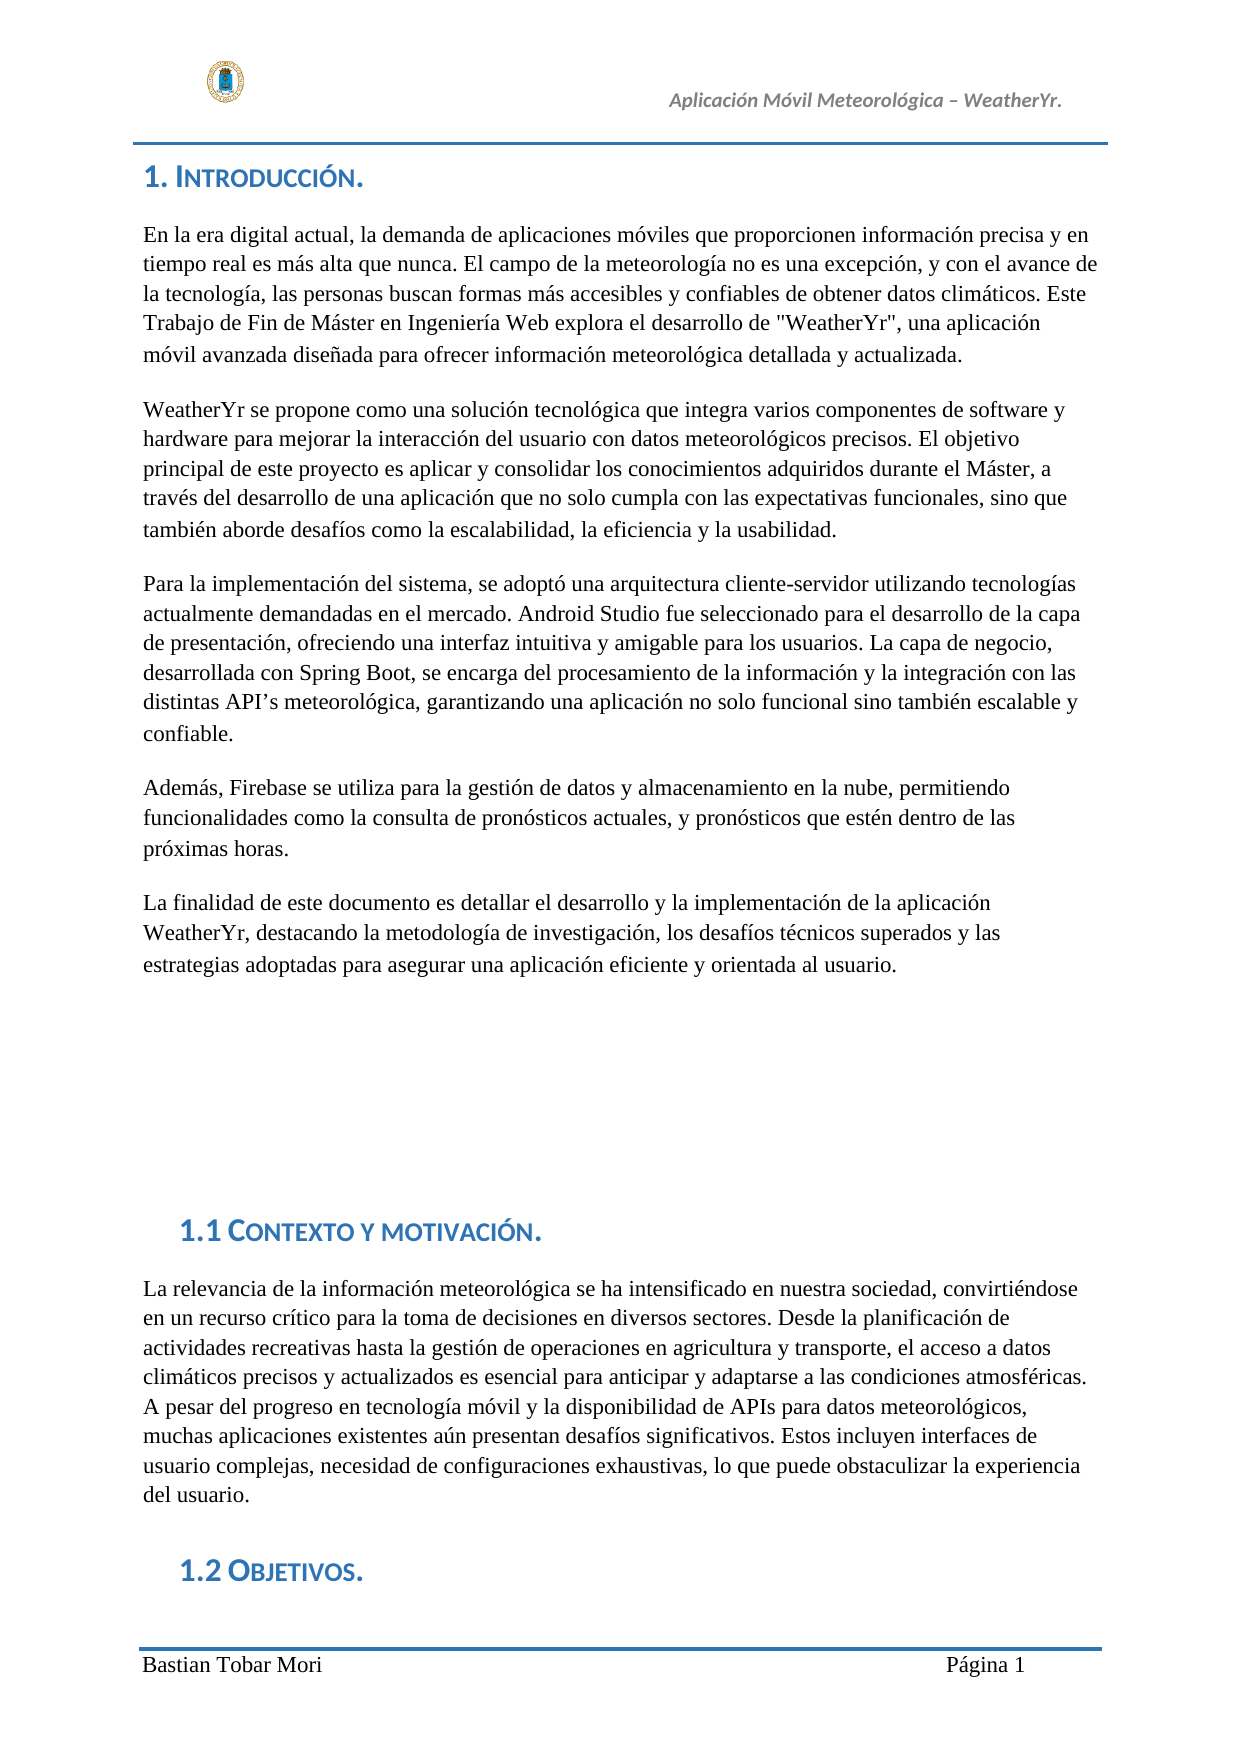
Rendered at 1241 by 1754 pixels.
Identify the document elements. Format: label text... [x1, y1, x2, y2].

text La relevancia de la información meteorológica se ha intensificado en nuestra sociedad, convirtiéndose en un recurso crítico para la toma de decisiones en diversos sectores. Desde la planificación de actividades recreativas hasta la gestión de operaciones en agricultura y transporte, el acceso a datos climáticos precisos y actualizados es esencial para anticipar y adaptarse a las condiciones atmosféricas. A pesar del progreso en tecnología móvil y la disponibilidad de APIs para datos meteorológicos, muchas aplicaciones existentes aún presentan desafíos significativos. Estos incluyen interfaces de usuario complejas, necesidad de configuraciones exhaustivas, lo que puede obstaculizar la experiencia del usuario. [143, 1275, 1099, 1507]
text WeatherYr se propone como una solución tecnológica que integra varios componentes de software y hardware para mejorar la interacción del usuario con datos meteorológicos precisos. El objetivo principal de este proyecto es aplicar y consolidar los conocimientos adquiridos durante el Máster, a través del desarrollo de una aplicación que no solo cumpla con las expectativas funcionales, sino que también aborde desafíos como la escalabilidad, la eficiencia y la usabilidad. [143, 396, 1099, 543]
text Para la implementación del sistema, se adoptó una arquitectura cliente-servidor utilizando tecnologías actualmente demandadas en el mercado. Android Studio fue seleccionado para el desarrollo de la capa de presentación, ofreciendo una interfaz intuitiva y amigable para los usuarios. La capa de negocio, desarrollada con Spring Boot, se encarga del procesamiento de la información y la integración con las distintas API’s meteorológica, garantizando una aplicación no solo funcional sino también escalable y confiable. [143, 570, 1099, 747]
text 1.1 CONTEXTO Y MOTIVACIÓN. [179, 1208, 1099, 1249]
picture [206, 58, 244, 103]
text En la era digital actual, la demanda de aplicaciones móviles que proporcionen información precisa y en tiempo real es más alta que nunca. El campo de la meteorología no es una excepción, y con el avance de la tecnología, las personas buscan formas más accesibles y confiables de obtener datos climáticos. Este Trabajo de Fin de Máster en Ingeniería Web explora el desarrollo de "WeatherYr", una aplicación móvil avanzada diseñada para ofrecer información meteorológica detallada y actualizada. [143, 221, 1099, 368]
text Además, Firebase se utiliza para la gestión de datos y almacenamiento en la nube, permitiendo funcionalidades como la consulta de pronósticos actuales, y pronósticos que estén dentro de las próximas horas. [143, 774, 1099, 862]
text La finalidad de este documento es detallar el desarrollo y la implementación de la aplicación WeatherYr, destacando la metodología de investigación, los desafíos técnicos superados y las estrategias adoptadas para asegurar una aplicación eficiente y orientada al usuario. [143, 889, 1099, 977]
text 1.2 OBJETIVOS. [179, 1549, 1099, 1589]
text 1. INTRODUCCIÓN. [143, 155, 1099, 196]
